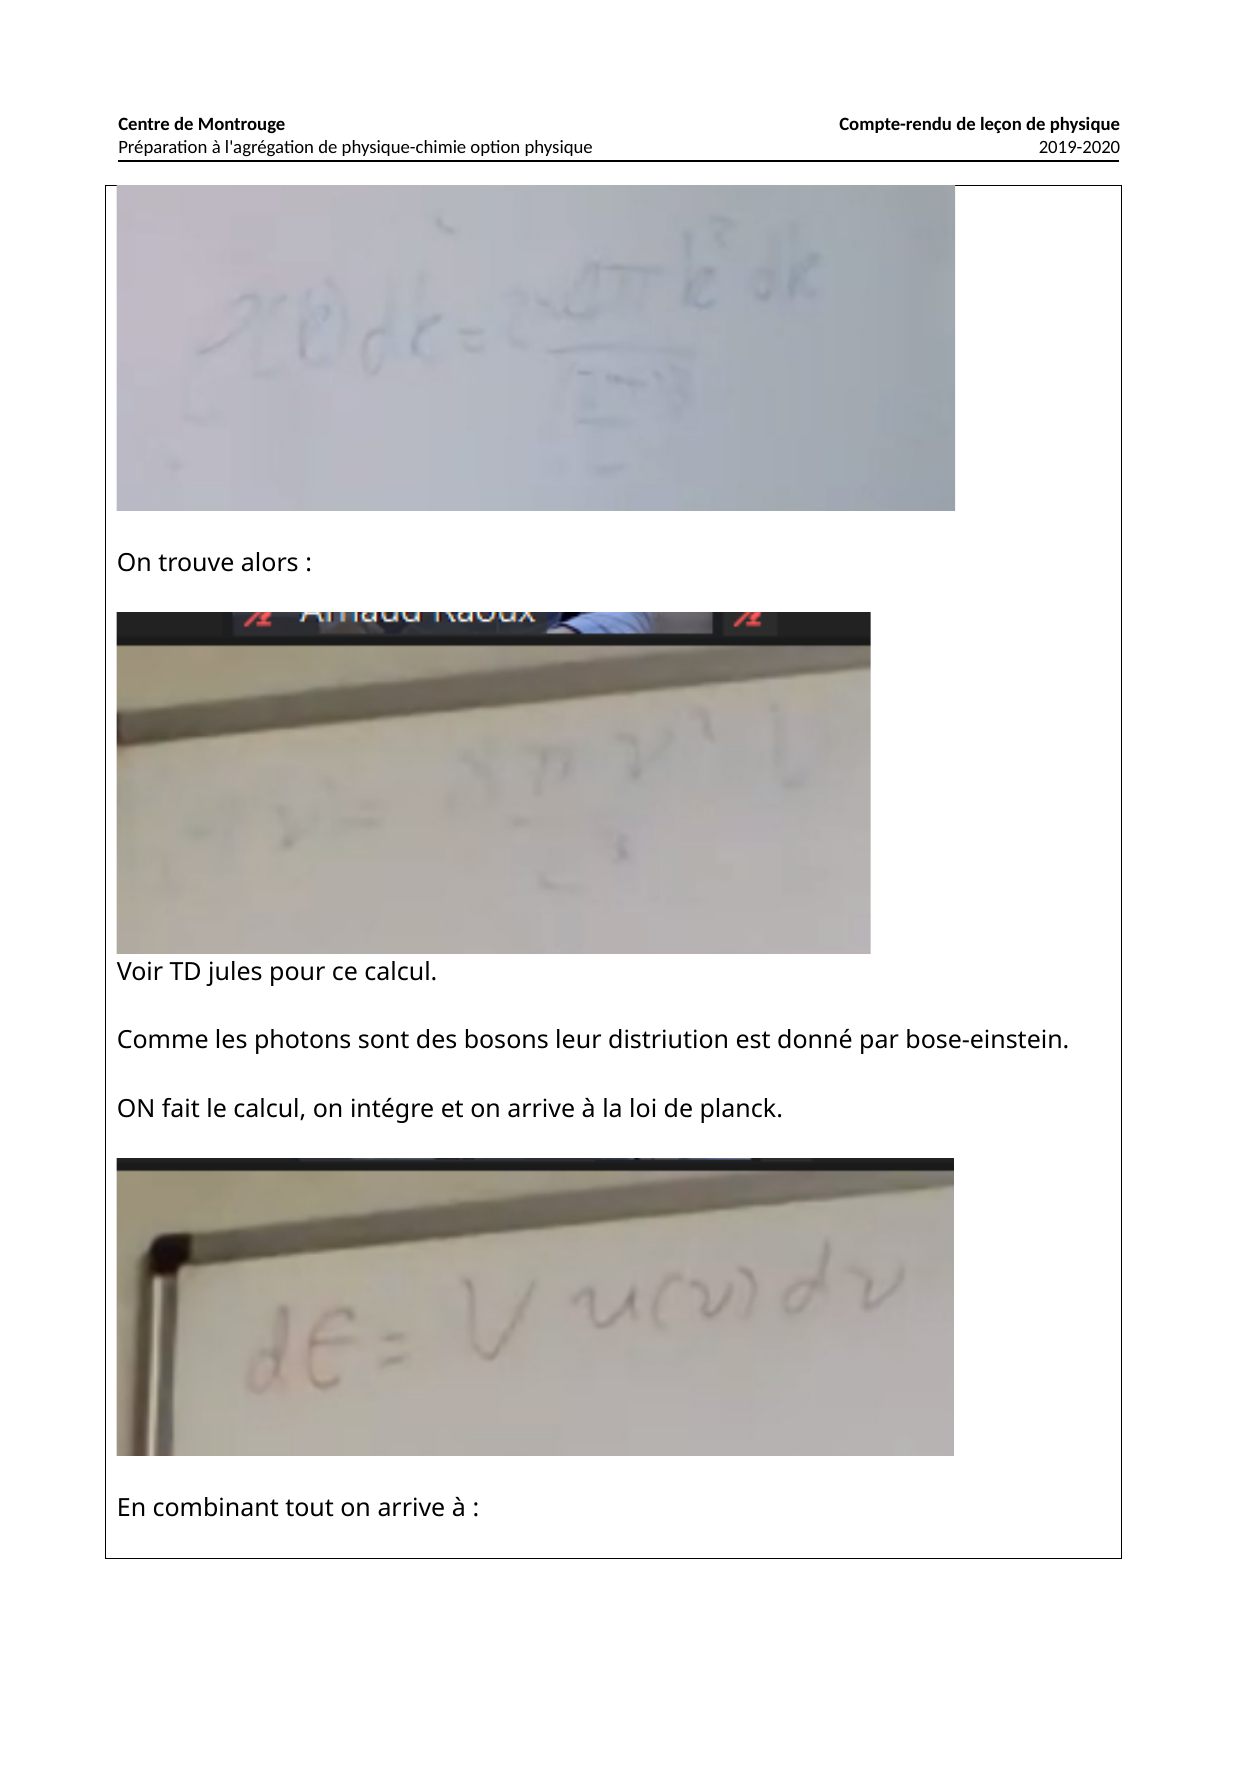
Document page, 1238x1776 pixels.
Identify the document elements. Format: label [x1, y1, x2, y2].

picture [116, 185, 956, 511]
picture [116, 1158, 954, 1456]
picture [116, 612, 871, 954]
table_cell [106, 186, 1121, 1558]
